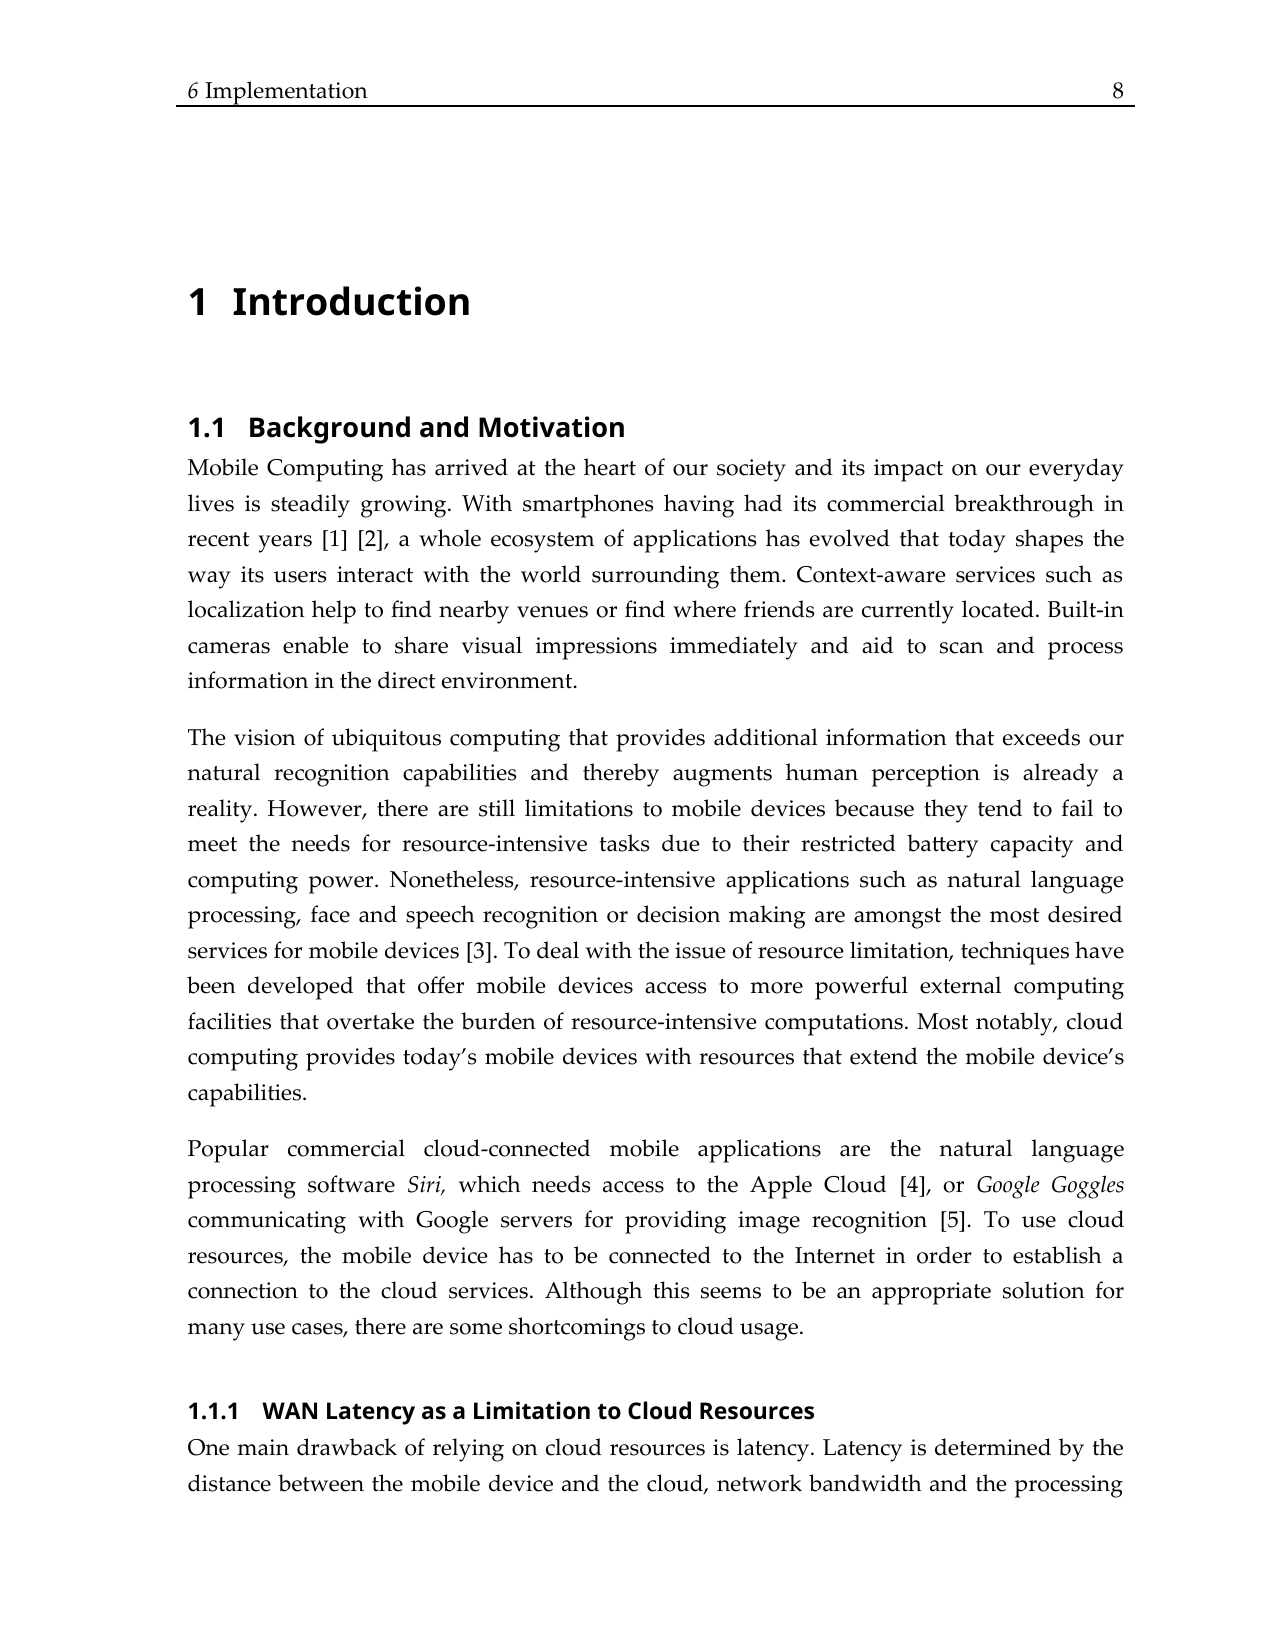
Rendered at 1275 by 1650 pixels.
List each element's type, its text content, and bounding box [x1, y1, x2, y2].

subtitle Background and Motivation [187, 409, 1125, 446]
subtitle Introduction [187, 275, 1125, 326]
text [187, 1431, 1125, 1498]
text Mobile Computing has arrived at the heart of our society and its impact on our everyday lives is steadily growing. With smartphones having had its commercial breakthrough in recent years , a whole ecosystem of applications has evolved that today shapes the way its users interact with the world surrounding them. Context-aware services such as localization help to find nearby venues or find where friends are currently located. Built-in cameras enable to share visual impressions immediately and aid to scan and process information in the direct environment. [187, 451, 1125, 695]
subtitle WAN Latency as a Limitation to Cloud Resources [187, 1395, 1125, 1426]
text Popular commercial cloud-connected mobile applications are the natural language processing software Siri, which needs access to the Apple Cloud , or Google Goggles communicating with Google servers for providing image recognition . To use cloud resources, the mobile device has to be connected to the Internet in order to establish a connection to the cloud services. Although this seems to be an appropriate solution for many use cases, there are some shortcomings to cloud usage. [187, 1132, 1125, 1341]
text The vision of ubiquitous computing that provides additional information that exceeds our natural recognition capabilities and thereby augments human perception is already a reality. However, there are still limitations to mobile devices because they tend to fail to meet the needs for resource-intensive tasks due to their restricted battery capacity and computing power. Nonetheless, resource-intensive applications such as natural language processing, face and speech recognition or decision making are amongst the most desired services for mobile devices . To deal with the issue of resource limitation, techniques have been developed that offer mobile devices access to more powerful external computing facilities that overtake the burden of resource-intensive computations. Most notably, cloud computing provides today’s mobile devices with resources that extend the mobile device’s capabilities. [187, 721, 1125, 1107]
